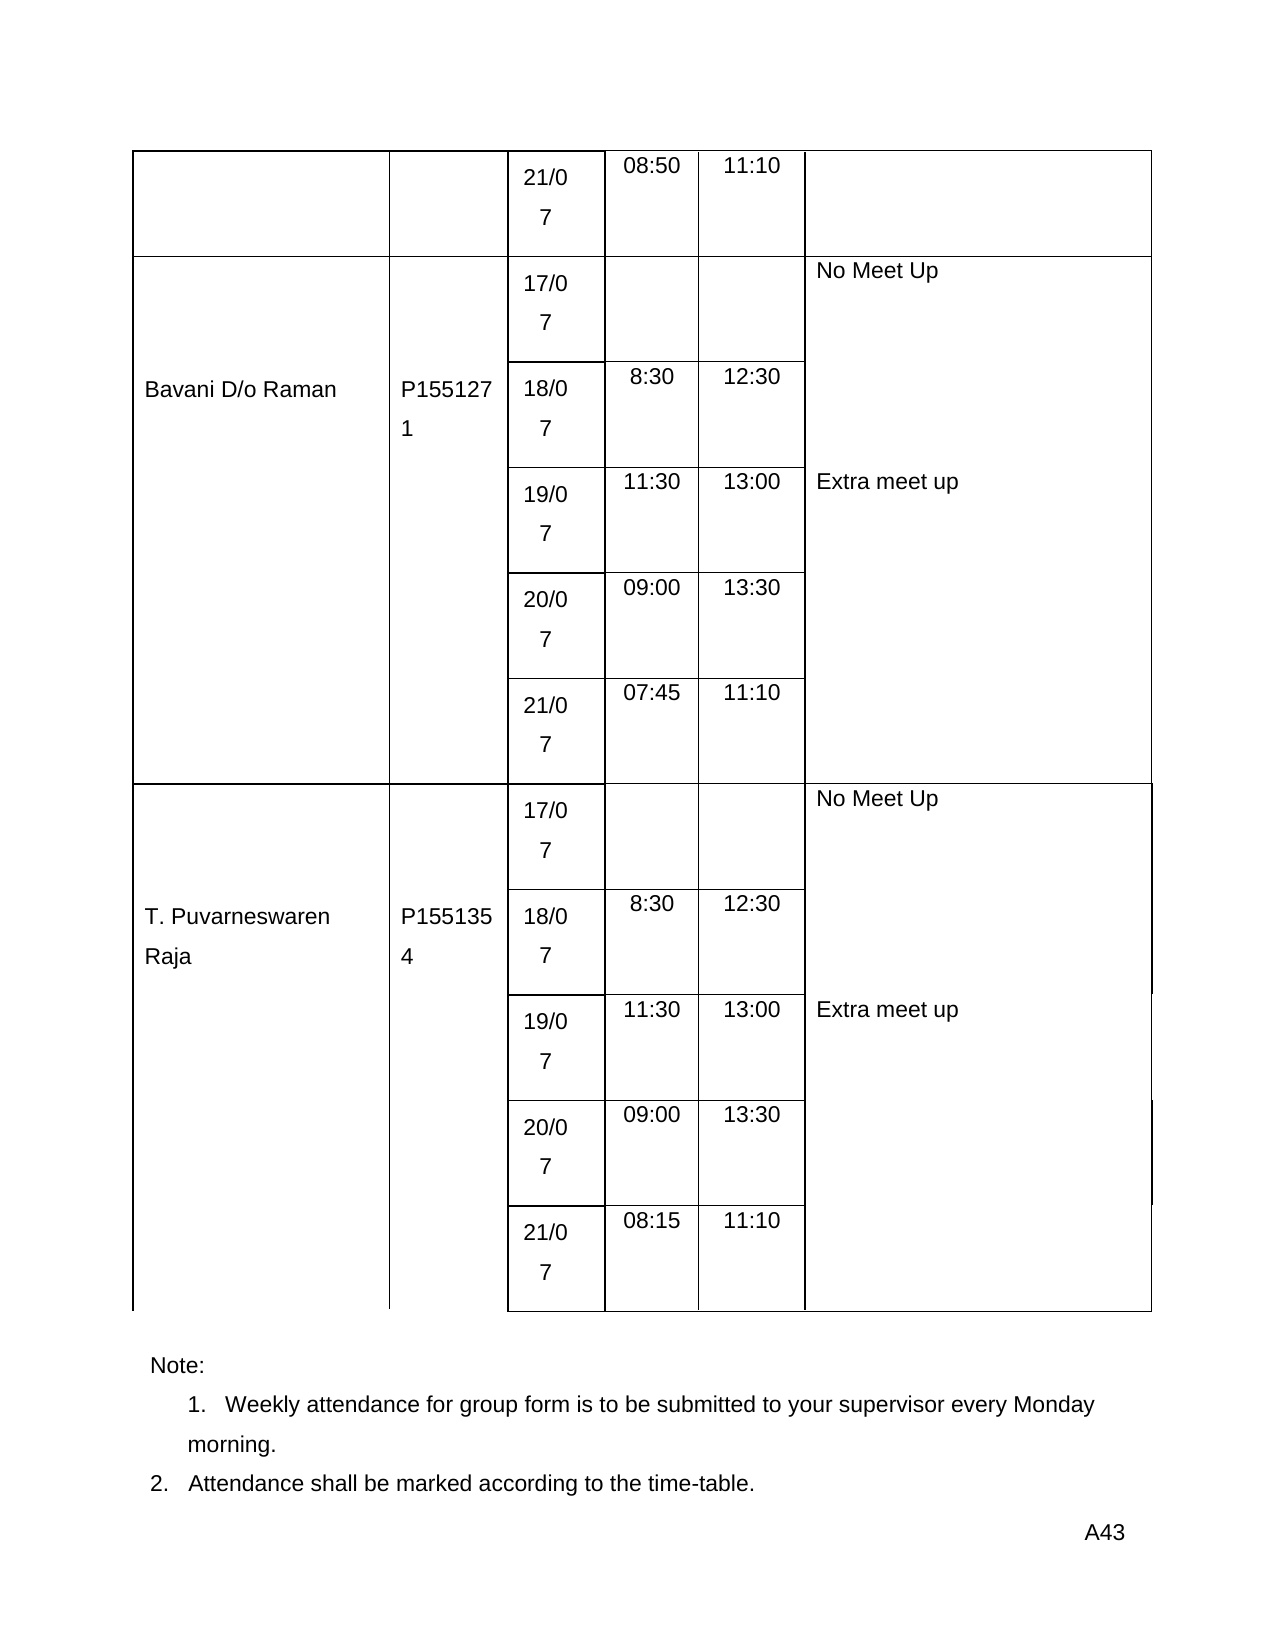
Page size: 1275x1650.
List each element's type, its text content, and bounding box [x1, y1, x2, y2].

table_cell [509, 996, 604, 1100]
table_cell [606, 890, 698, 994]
text 2. Attendance shall be marked according to the time-table. [150, 1470, 1125, 1497]
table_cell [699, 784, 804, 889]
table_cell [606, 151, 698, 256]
text 1. Weekly attendance for group form is to be submitted to your supervisor every Monday morning. [187, 1391, 1125, 1457]
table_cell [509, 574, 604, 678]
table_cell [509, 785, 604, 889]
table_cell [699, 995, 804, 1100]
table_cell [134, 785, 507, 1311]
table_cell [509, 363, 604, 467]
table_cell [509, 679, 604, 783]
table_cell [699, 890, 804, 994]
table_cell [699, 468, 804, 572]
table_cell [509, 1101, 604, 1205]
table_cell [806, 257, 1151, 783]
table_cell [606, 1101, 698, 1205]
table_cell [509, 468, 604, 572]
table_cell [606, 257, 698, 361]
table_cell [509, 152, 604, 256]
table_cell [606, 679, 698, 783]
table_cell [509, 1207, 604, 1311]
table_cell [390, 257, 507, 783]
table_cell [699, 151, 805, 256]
text Note: [150, 1352, 1125, 1378]
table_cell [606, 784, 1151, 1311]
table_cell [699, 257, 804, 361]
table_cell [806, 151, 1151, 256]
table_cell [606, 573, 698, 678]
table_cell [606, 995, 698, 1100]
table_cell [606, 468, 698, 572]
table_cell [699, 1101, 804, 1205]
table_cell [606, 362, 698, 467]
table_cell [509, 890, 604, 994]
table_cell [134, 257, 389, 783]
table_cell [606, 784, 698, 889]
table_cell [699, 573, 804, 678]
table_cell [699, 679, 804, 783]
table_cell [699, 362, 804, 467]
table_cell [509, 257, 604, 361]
